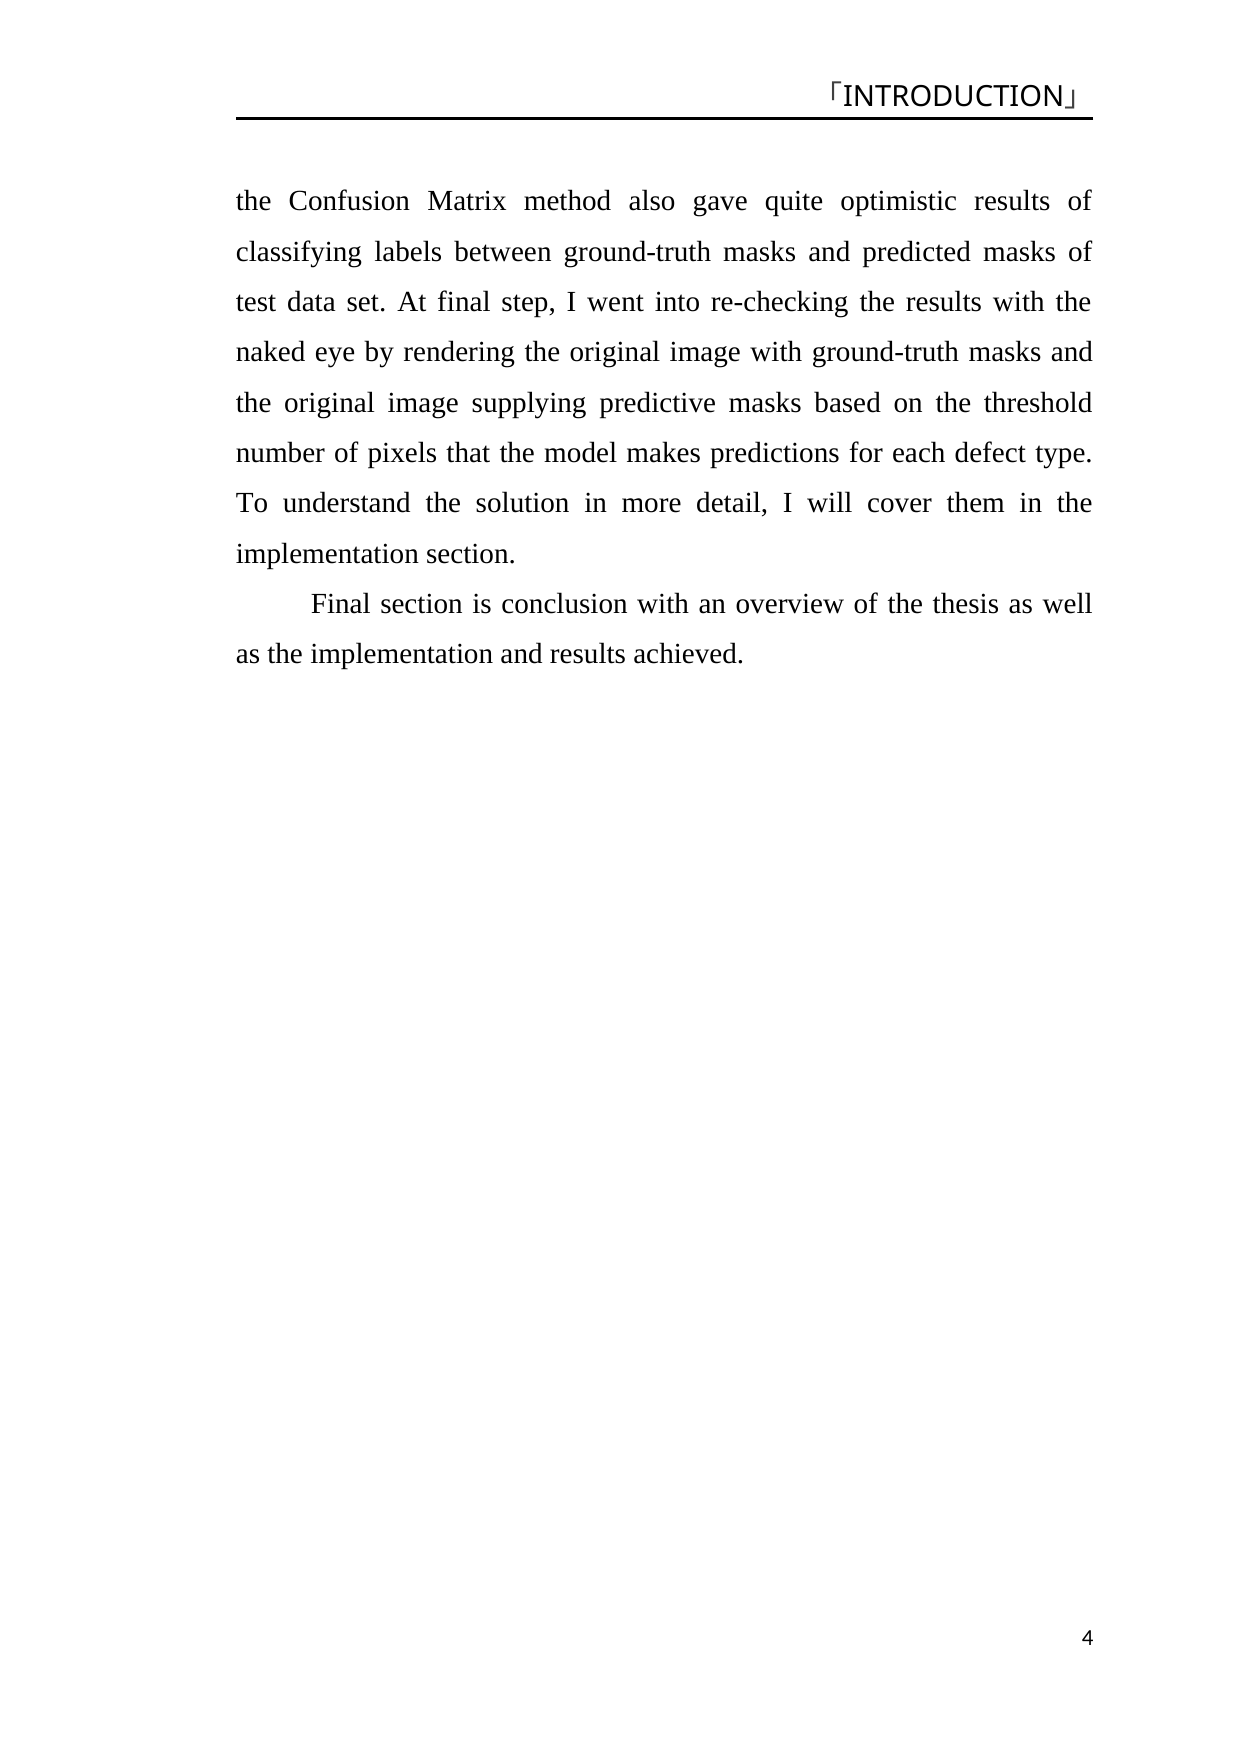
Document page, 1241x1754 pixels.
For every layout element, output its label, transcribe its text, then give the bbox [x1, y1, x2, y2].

text Final section is conclusion with an overview of the thesis as well as the implementation and results achieved. [236, 586, 1093, 670]
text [236, 183, 1093, 569]
